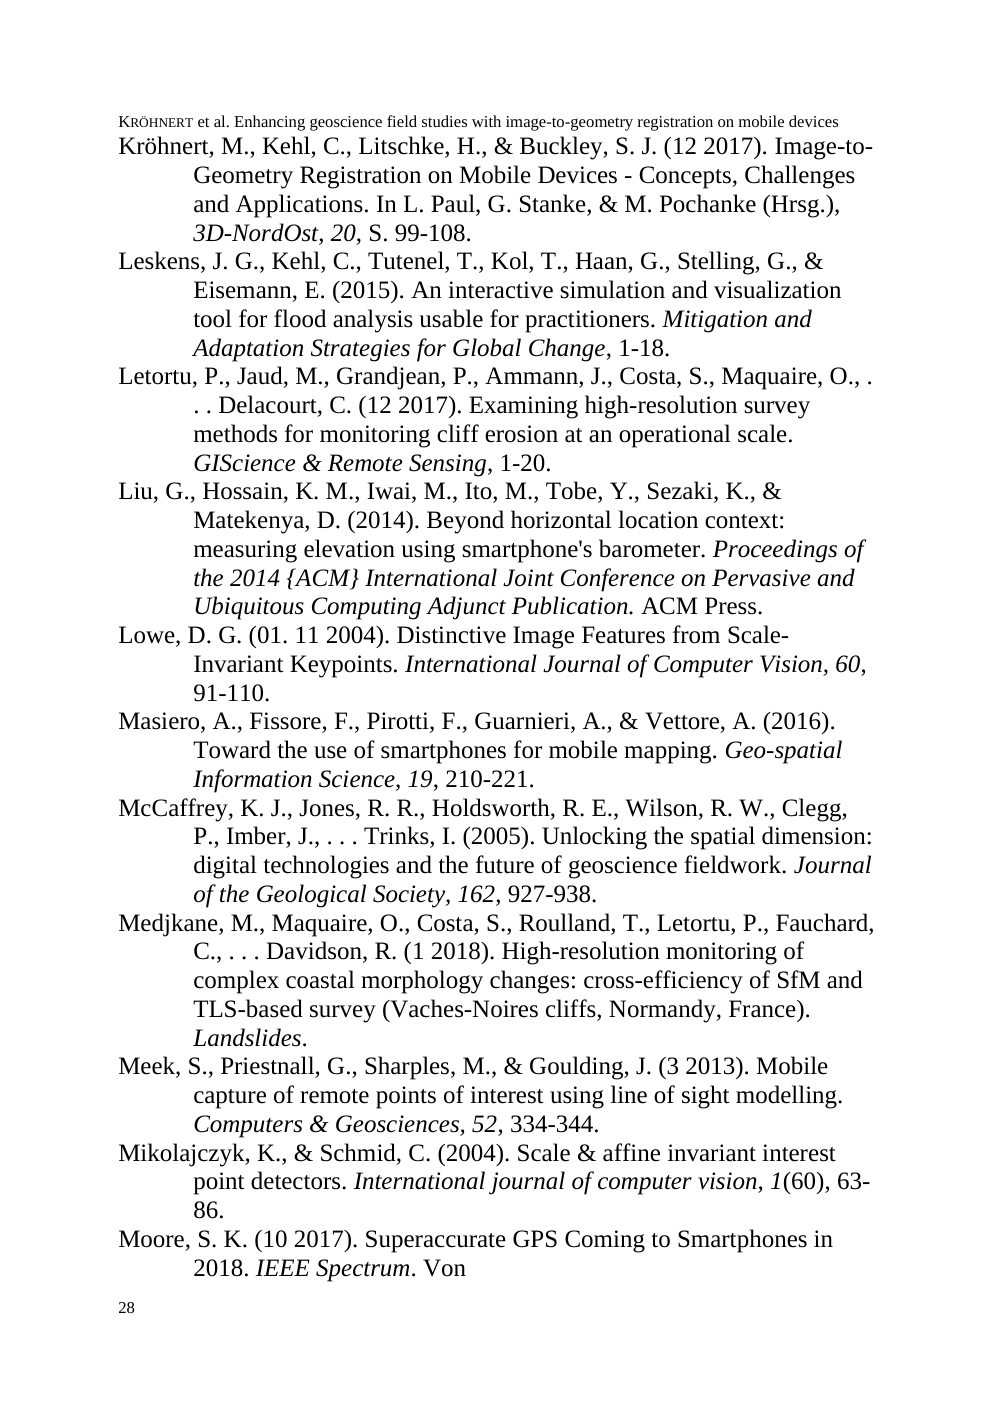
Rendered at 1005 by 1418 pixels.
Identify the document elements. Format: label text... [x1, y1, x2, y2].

text Masiero, A., Fissore, F., Pirotti, F., Guarnieri, A., & Vettore, A. (2016). Toward the use of smartphones for mobile mapping. Geo-spatial Information Science, 19, 210-221. [118, 706, 877, 793]
text Liu, G., Hossain, K. M., Iwai, M., Ito, M., Tobe, Y., Sezaki, K., & Matekenya, D. (2014). Beyond horizontal location context: measuring elevation using smartphone's barometer. Proceedings of the 2014 {ACM} International Joint Conference on Pervasive and Ubiquitous Computing Adjunct Publication. ACM Press. [118, 476, 877, 620]
text Leskens, J. G., Kehl, C., Tutenel, T., Kol, T., Haan, G., Stelling, G., & Eisemann, E. (2015). An interactive simulation and visualization tool for flood analysis usable for practitioners. Mitigation and Adaptation Strategies for Global Change, 1-18. [118, 246, 877, 361]
text Mikolajczyk, K., & Schmid, C. (2004). Scale & affine invariant interest point detectors. International journal of computer vision, 1(60), 63-86. [118, 1138, 877, 1224]
text Letortu, P., Jaud, M., Grandjean, P., Ammann, J., Costa, S., Maquaire, O., . . . Delacourt, C. (12 2017). Examining high-resolution survey methods for monitoring cliff erosion at an operational scale. GIScience & Remote Sensing, 1-20. [118, 361, 877, 476]
text McCaffrey, K. J., Jones, R. R., Holdsworth, R. E., Wilson, R. W., Clegg, P., Imber, J., . . . Trinks, I. (2005). Unlocking the spatial dimension: digital technologies and the future of geoscience fieldwork. Journal of the Geological Society, 162, 927-938. [118, 793, 877, 908]
text Meek, S., Priestnall, G., Sharples, M., & Goulding, J. (3 2013). Mobile capture of remote points of interest using line of sight modelling. Computers & Geosciences, 52, 334-344. [118, 1051, 877, 1138]
text Lowe, D. G. (01. 11 2004). Distinctive Image Features from Scale-Invariant Keypoints. International Journal of Computer Vision, 60, 91-110. [118, 620, 877, 706]
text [118, 1224, 877, 1281]
text Kröhnert, M., Kehl, C., Litschke, H., & Buckley, S. J. (12 2017). Image-to-Geometry Registration on Mobile Devices - Concepts, Challenges and Applications. In L. Paul, G. Stanke, & M. Pochanke (Hrsg.), 3D-NordOst, 20, S. 99-108. [118, 131, 877, 246]
text Medjkane, M., Maquaire, O., Costa, S., Roulland, T., Letortu, P., Fauchard, C., . . . Davidson, R. (1 2018). High-resolution monitoring of complex coastal morphology changes: cross-efficiency of SfM and TLS-based survey (Vaches-Noires cliffs, Normandy, France). Landslides. [118, 908, 877, 1051]
